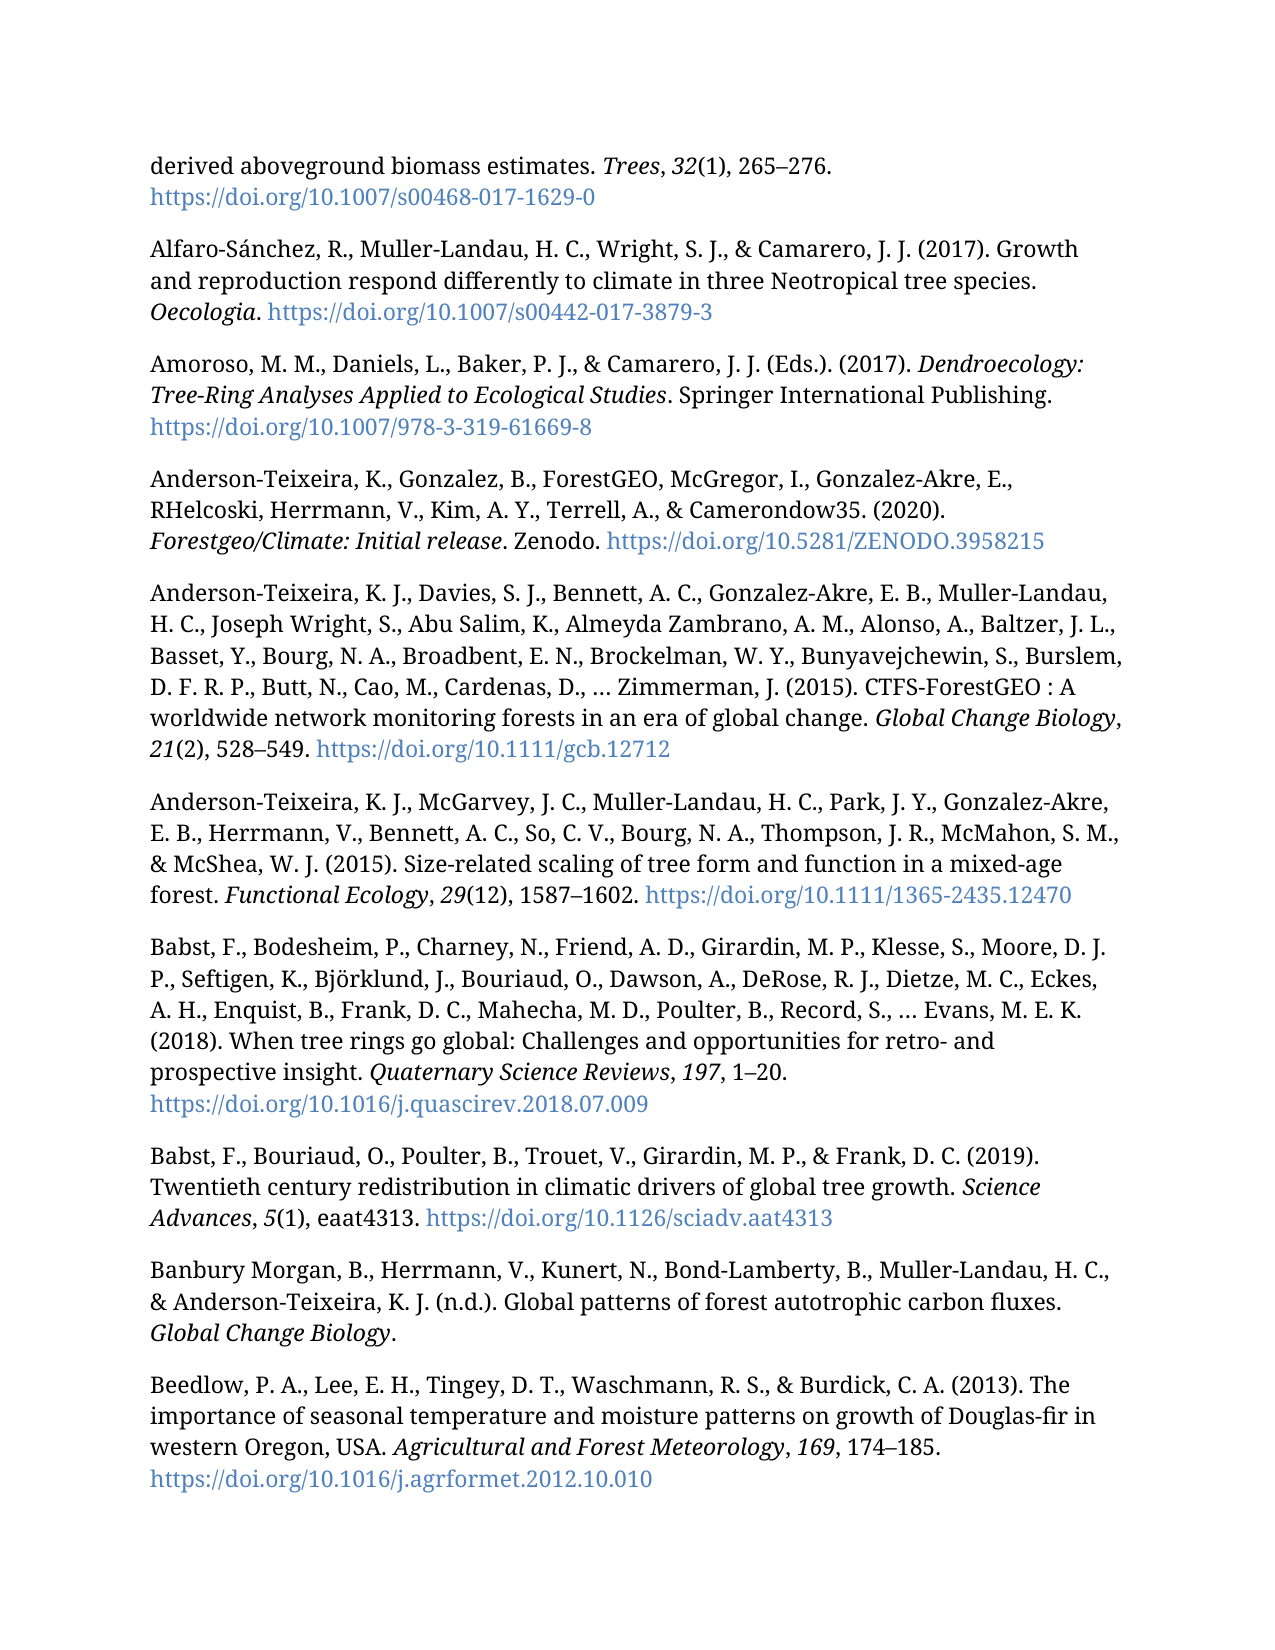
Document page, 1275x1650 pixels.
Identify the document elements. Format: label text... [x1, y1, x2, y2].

text Banbury Morgan, B., Herrmann, V., Kunert, N., Bond-Lamberty, B., Muller-Landau, H. C., & Anderson-Teixeira, K. J. (n.d.). Global patterns of forest autotrophic carbon fluxes. Global Change Biology. [150, 1254, 1125, 1348]
text Anderson-Teixeira, K. J., McGarvey, J. C., Muller-Landau, H. C., Park, J. Y., Gonzalez-Akre, E. B., Herrmann, V., Bennett, A. C., So, C. V., Bourg, N. A., Thompson, J. R., McMahon, S. M., & McShea, W. J. (2015). Size-related scaling of tree form and function in a mixed-age forest. Functional Ecology, 29(12), 1587–1602. https://doi.org/10.1111/1365-2435.12470 [150, 785, 1125, 910]
text Amoroso, M. M., Daniels, L., Baker, P. J., & Camarero, J. J. (Eds.). (2017). Dendroecology: Tree-Ring Analyses Applied to Ecological Studies. Springer International Publishing. https://doi.org/10.1007/978-3-319-61669-8 [150, 348, 1125, 442]
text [150, 150, 1125, 212]
text Anderson-Teixeira, K., Gonzalez, B., ForestGEO, McGregor, I., Gonzalez-Akre, E., RHelcoski, Herrmann, V., Kim, A. Y., Terrell, A., & Camerondow35. (2020). Forestgeo/Climate: Initial release. Zenodo. https://doi.org/10.5281/ZENODO.3958215 [150, 462, 1125, 556]
text Babst, F., Bodesheim, P., Charney, N., Friend, A. D., Girardin, M. P., Klesse, S., Moore, D. J. P., Seftigen, K., Björklund, J., Bouriaud, O., Dawson, A., DeRose, R. J., Dietze, M. C., Eckes, A. H., Enquist, B., Frank, D. C., Mahecha, M. D., Poulter, B., Record, S., … Evans, M. E. K. (2018). When tree rings go global: Challenges and opportunities for retro- and prospective insight. Quaternary Science Reviews, 197, 1–20. https://doi.org/10.1016/j.quascirev.2018.07.009 [150, 931, 1125, 1119]
text Alfaro-Sánchez, R., Muller-Landau, H. C., Wright, S. J., & Camarero, J. J. (2017). Growth and reproduction respond differently to climate in three Neotropical tree species. Oecologia. https://doi.org/10.1007/s00442-017-3879-3 [150, 233, 1125, 327]
text Anderson-Teixeira, K. J., Davies, S. J., Bennett, A. C., Gonzalez-Akre, E. B., Muller-Landau, H. C., Joseph Wright, S., Abu Salim, K., Almeyda Zambrano, A. M., Alonso, A., Baltzer, J. L., Basset, Y., Bourg, N. A., Broadbent, E. N., Brockelman, W. Y., Bunyavejchewin, S., Burslem, D. F. R. P., Butt, N., Cao, M., Cardenas, D., … Zimmerman, J. (2015). CTFS-ForestGEO : A worldwide network monitoring forests in an era of global change. Global Change Biology, 21(2), 528–549. https://doi.org/10.1111/gcb.12712 [150, 577, 1125, 764]
text Beedlow, P. A., Lee, E. H., Tingey, D. T., Waschmann, R. S., & Burdick, C. A. (2013). The importance of seasonal temperature and moisture patterns on growth of Douglas-fir in western Oregon, USA. Agricultural and Forest Meteorology, 169, 174–185. https://doi.org/10.1016/j.agrformet.2012.10.010 [150, 1369, 1125, 1494]
text Babst, F., Bouriaud, O., Poulter, B., Trouet, V., Girardin, M. P., & Frank, D. C. (2019). Twentieth century redistribution in climatic drivers of global tree growth. Science Advances, 5(1), eaat4313. https://doi.org/10.1126/sciadv.aat4313 [150, 1139, 1125, 1233]
